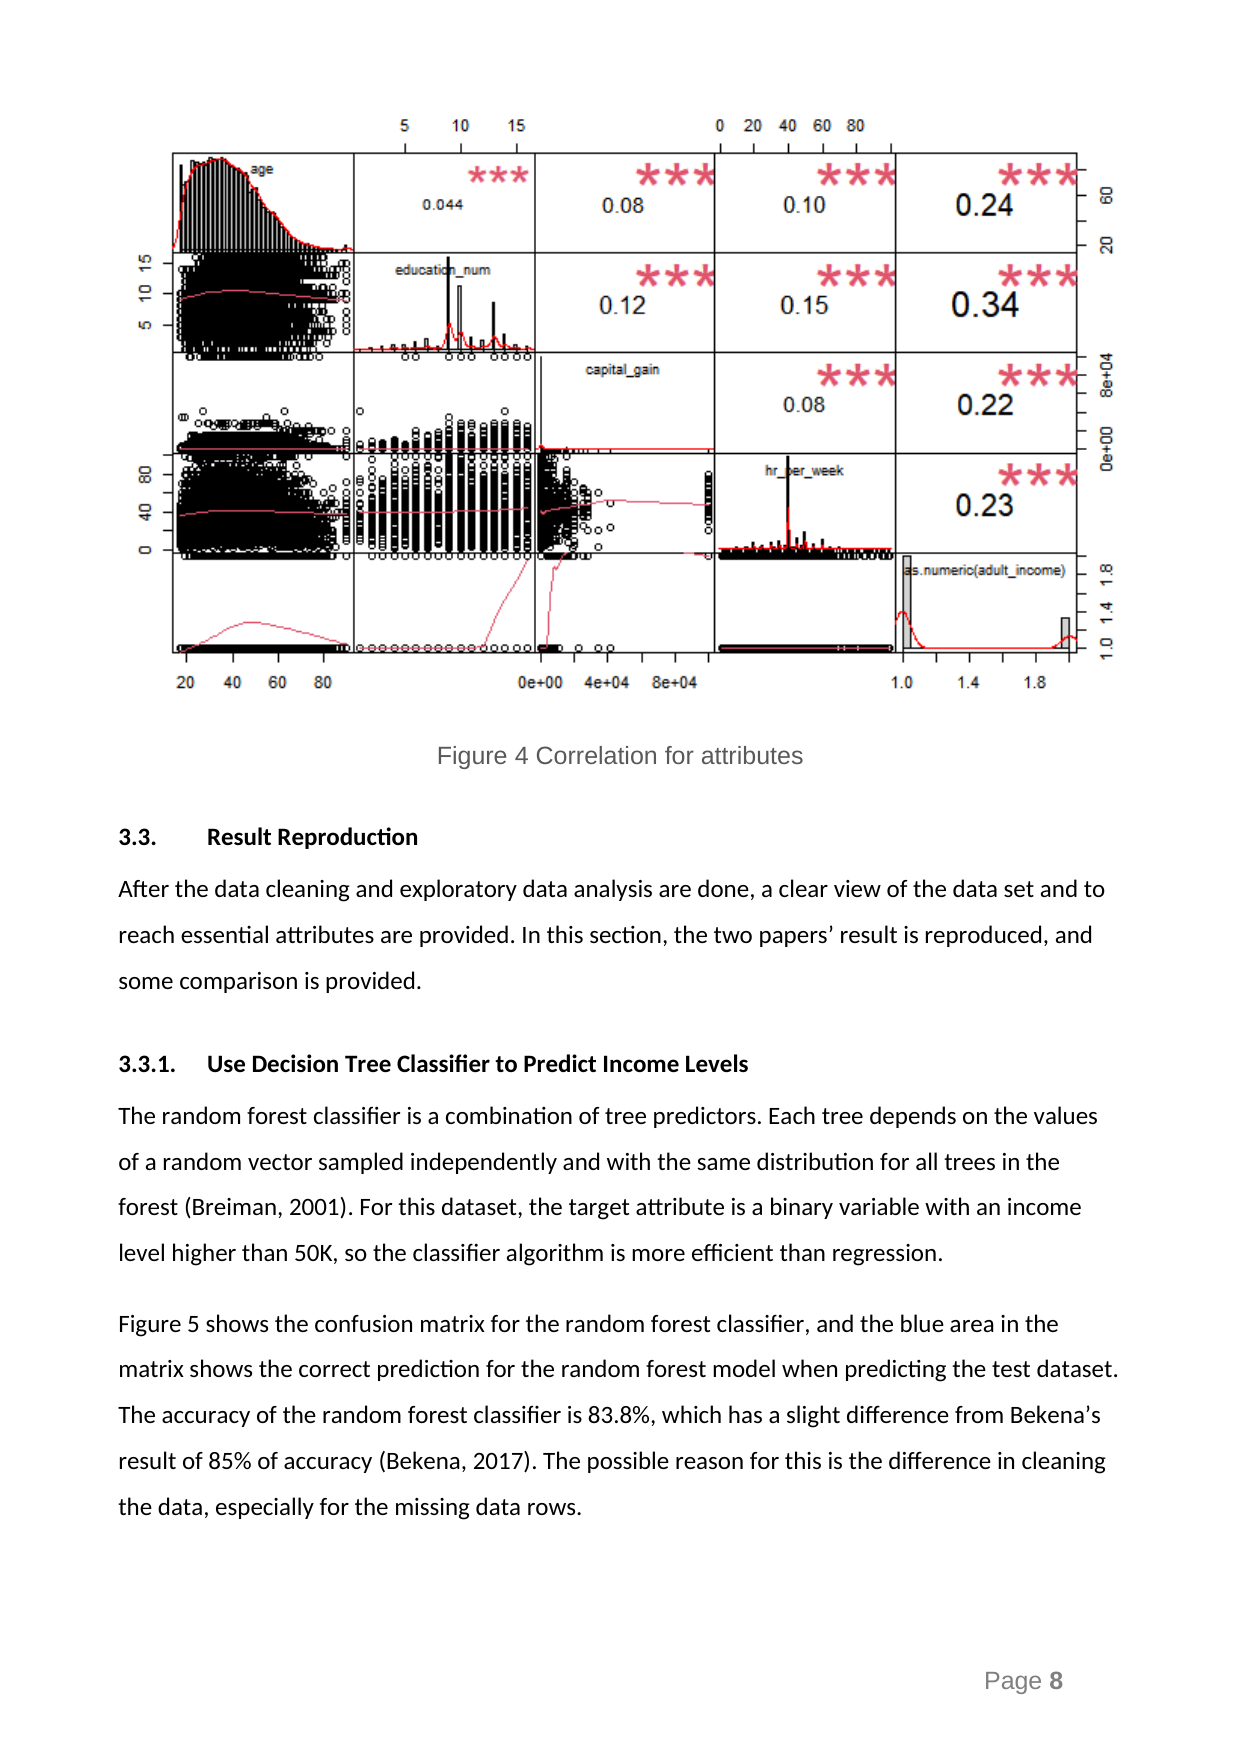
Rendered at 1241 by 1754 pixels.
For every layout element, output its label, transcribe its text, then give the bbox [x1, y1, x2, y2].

picture [118, 118, 1123, 702]
text The random forest classifier is a combination of tree predictors. Each tree depends on the values of a random vector sampled independently and with the same distribution for all trees in the forest (Breiman, 2001). For this dataset, the target attribute is a binary variable with an income level higher than 50K, so the classifier algorithm is more efficient than regression. [118, 1100, 1122, 1268]
subtitle Use Decision Tree Classifier to Predict Income Levels [118, 1048, 1122, 1078]
subtitle Result Reproduction [118, 821, 1122, 852]
text Figure 5 shows the confusion matrix for the random forest classifier, and the blue area in the matrix shows the correct prediction for the random forest model when predicting the test dataset. The accuracy of the random forest classifier is 83.8%, which has a slight difference from Bekena’s result of 85% of accuracy (Bekena, 2017). The possible reason for this is the difference in cleaning the data, especially for the missing data rows. [118, 1308, 1122, 1521]
text After the data cleaning and exploratory data analysis are done, a clear view of the data set and to reach essential attributes are provided. In this section, the two papers’ result is reproduced, and some comparison is provided. [118, 873, 1122, 995]
